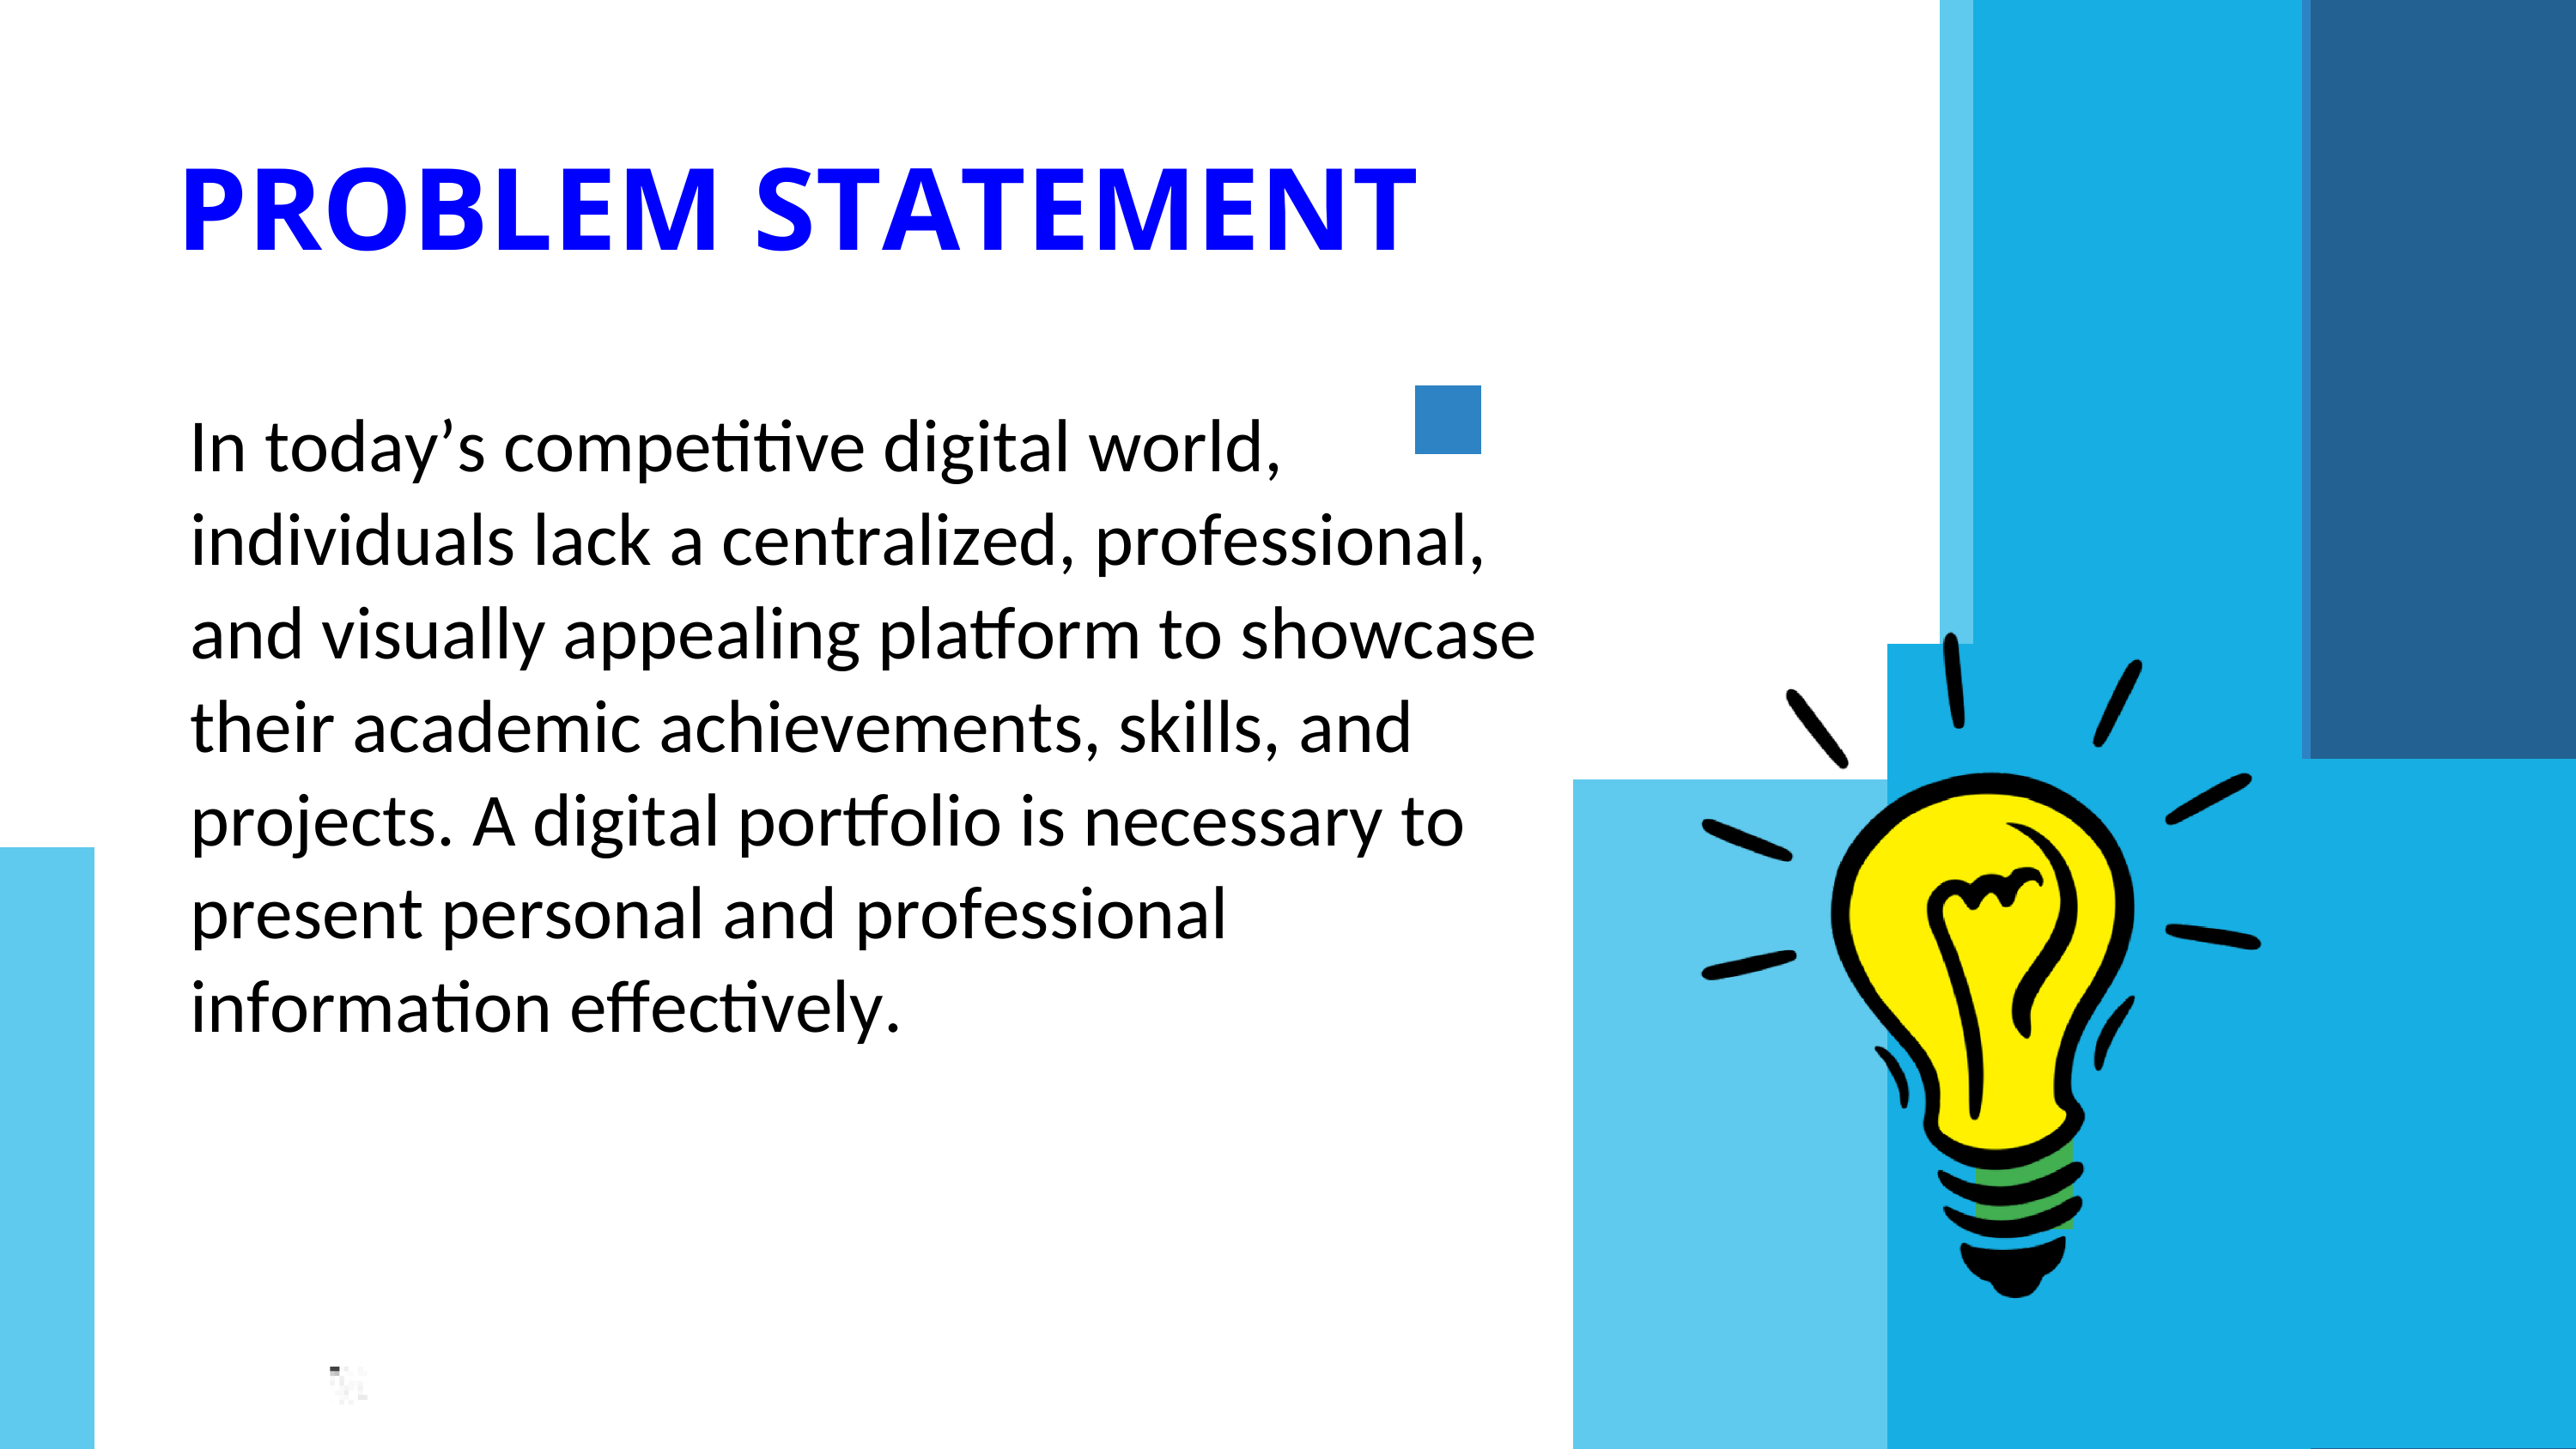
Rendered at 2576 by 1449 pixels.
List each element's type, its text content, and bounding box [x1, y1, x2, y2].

picture [143, 1366, 597, 1410]
text In today’s competitive digital world, individuals lack a centralized, professional, and visually appealing platform to showcase their academic achievements, skills, and projects. A digital portfolio is necessary to present personal and professional information effectively. [189, 399, 1710, 1051]
text PROBLEM STATEMENT [176, 129, 1940, 283]
picture [1698, 628, 2263, 1299]
